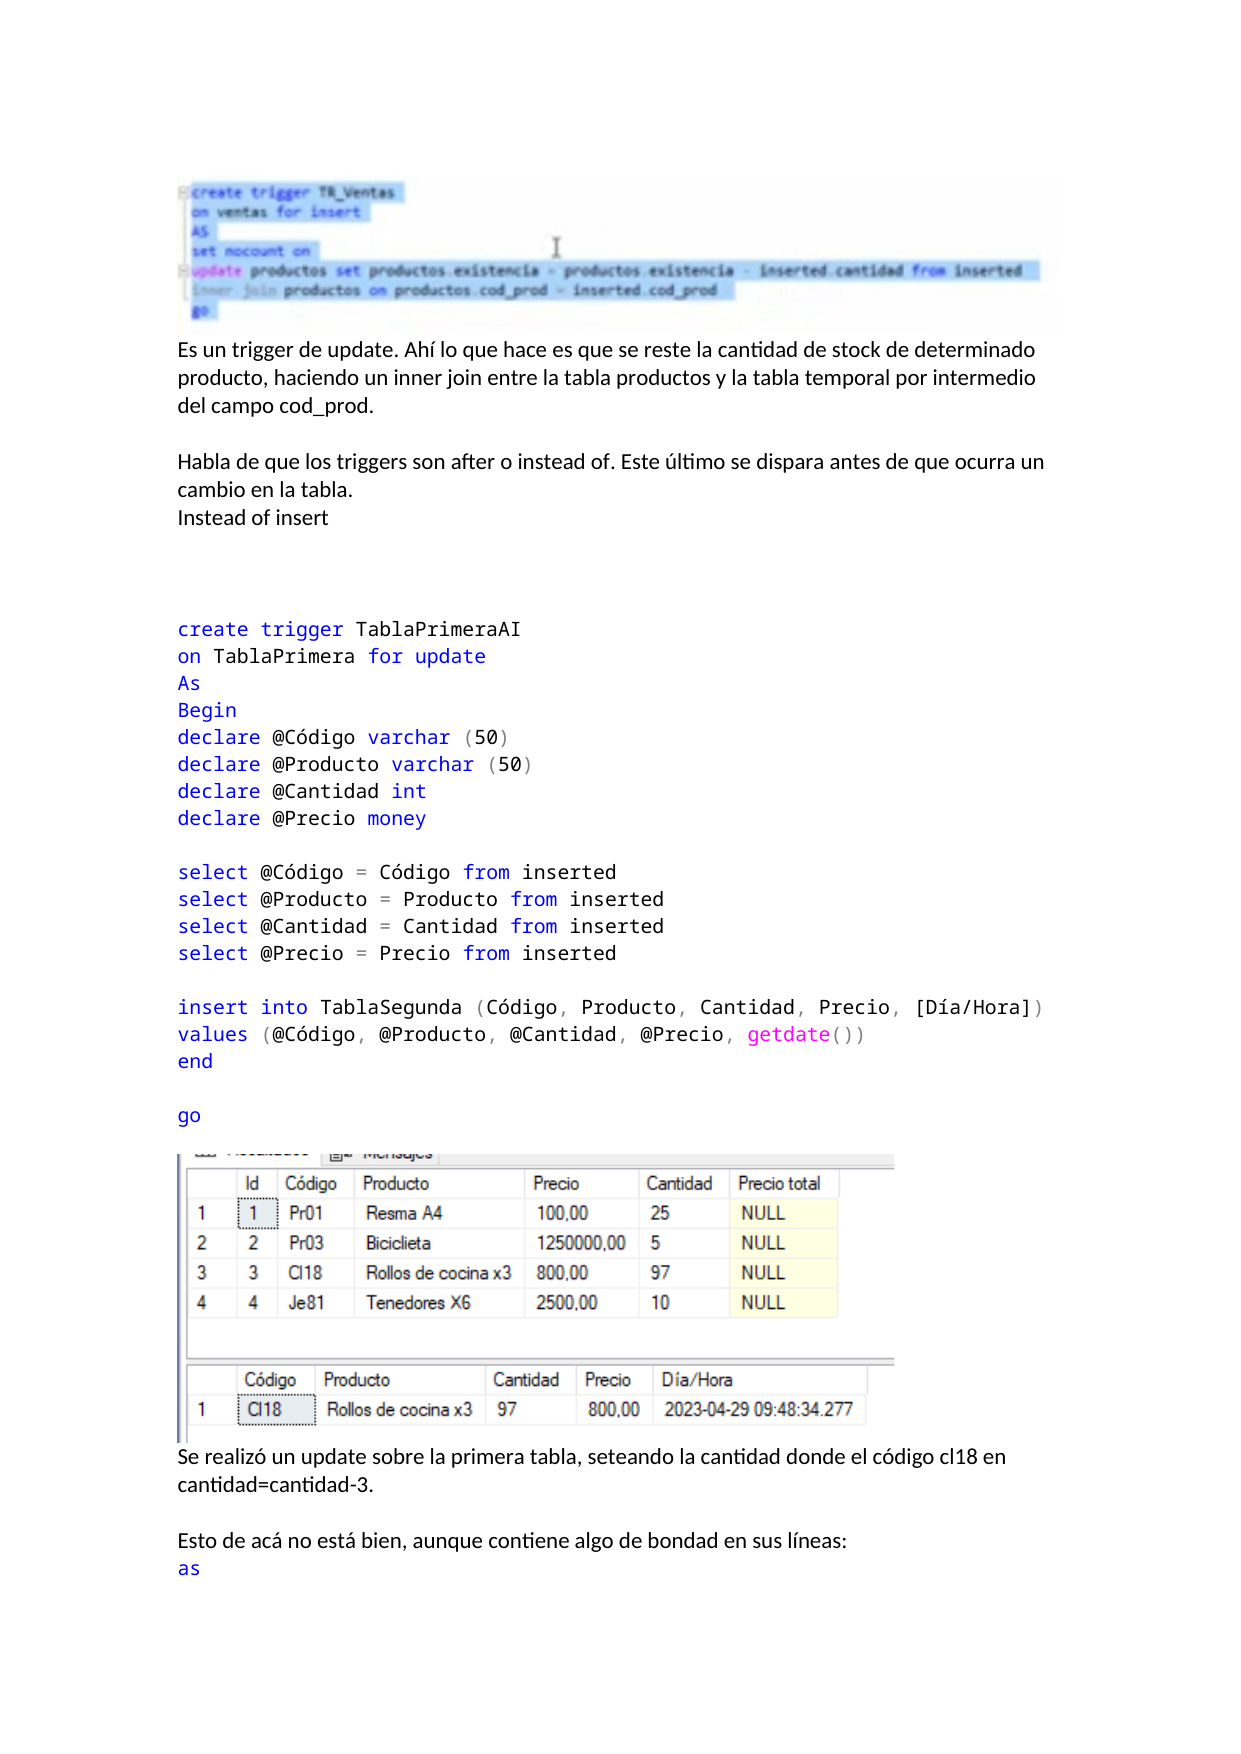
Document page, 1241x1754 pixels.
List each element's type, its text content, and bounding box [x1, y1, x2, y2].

text Es un trigger de update. Ahí lo que hace es que se reste la cantidad de stock de determinado producto, haciendo un inner join entre la tabla productos y la tabla temporal por intermedio del campo cod_prod. [177, 335, 1063, 419]
text end [177, 1047, 1063, 1074]
text Se realizó un update sobre la primera tabla, seteando la cantidad donde el código cl18 en cantidad=cantidad-3. [177, 1442, 1063, 1498]
text insert into TablaSegunda (Código, Producto, Cantidad, Precio, [Día/Hora]) values (@Código, @Producto, @Cantidad, @Precio, getdate()) [177, 993, 1063, 1047]
text Instead of insert [177, 503, 1063, 531]
text declare @Producto varchar (50) [177, 750, 1063, 777]
text as [177, 1554, 1063, 1581]
text select @Precio = Precio from inserted [177, 939, 1063, 966]
text Esto de acá no está bien, aunque contiene algo de bondad en sus líneas: [177, 1526, 1063, 1554]
text Begin [177, 696, 1063, 723]
text declare @Precio money [177, 804, 1063, 831]
text on TablaPrimera for update [177, 642, 1063, 669]
text Habla de que los triggers son after o instead of. Este último se dispara antes de que ocurra un cambio en la tabla. [177, 447, 1063, 503]
text go [177, 1101, 1063, 1128]
text select @Código = Código from inserted [177, 858, 1063, 885]
text declare @Código varchar (50) [177, 723, 1063, 750]
picture [177, 175, 1062, 335]
text declare @Cantidad int [177, 777, 1063, 804]
text select @Cantidad = Cantidad from inserted [177, 912, 1063, 939]
text create trigger TablaPrimeraAI [177, 615, 1063, 642]
picture [177, 1154, 895, 1443]
text As [177, 669, 1063, 696]
text select @Producto = Producto from inserted [177, 885, 1063, 912]
